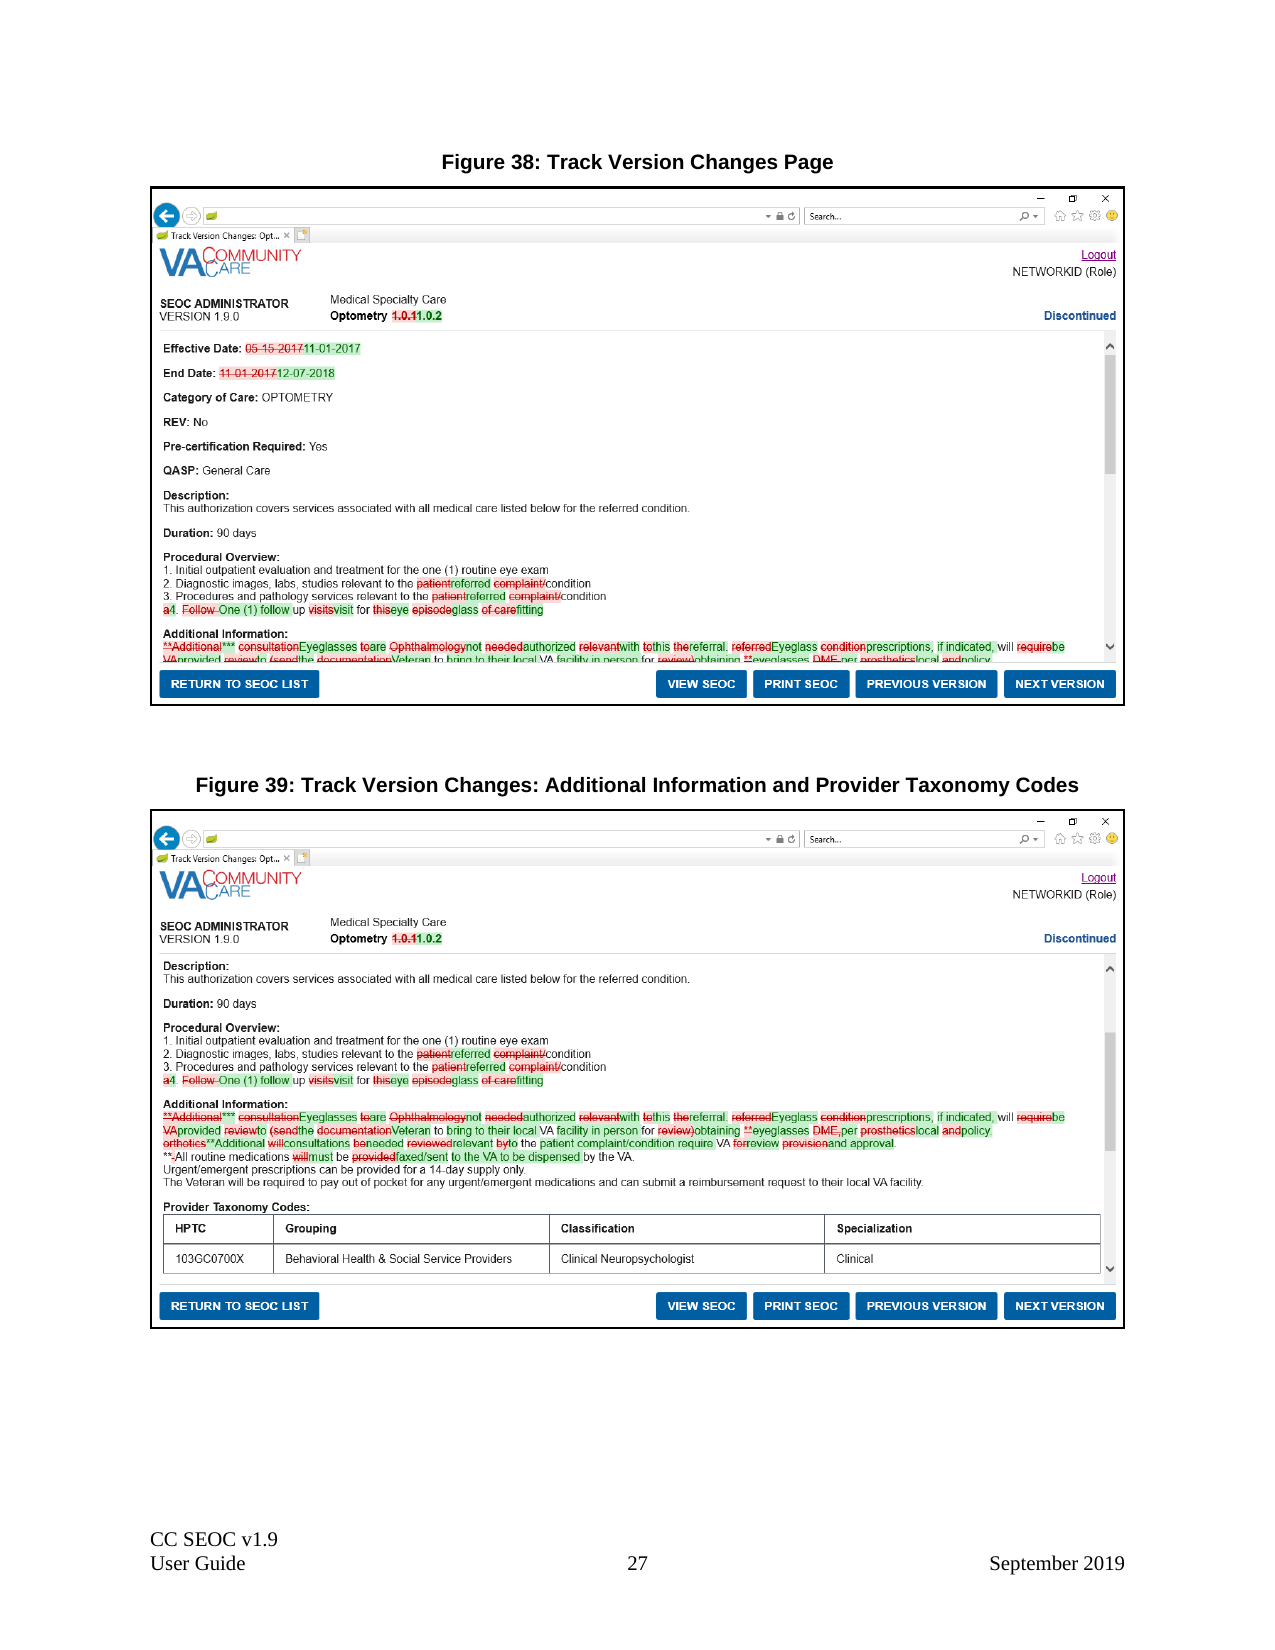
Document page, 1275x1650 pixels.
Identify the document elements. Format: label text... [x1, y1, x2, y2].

text Figure 38: Track Version Changes Page [150, 150, 1125, 174]
text Figure 39: Track Version Changes: Additional Information and Provider Taxonomy Codes [150, 773, 1125, 797]
picture [152, 189, 1123, 704]
picture [152, 811, 1123, 1327]
